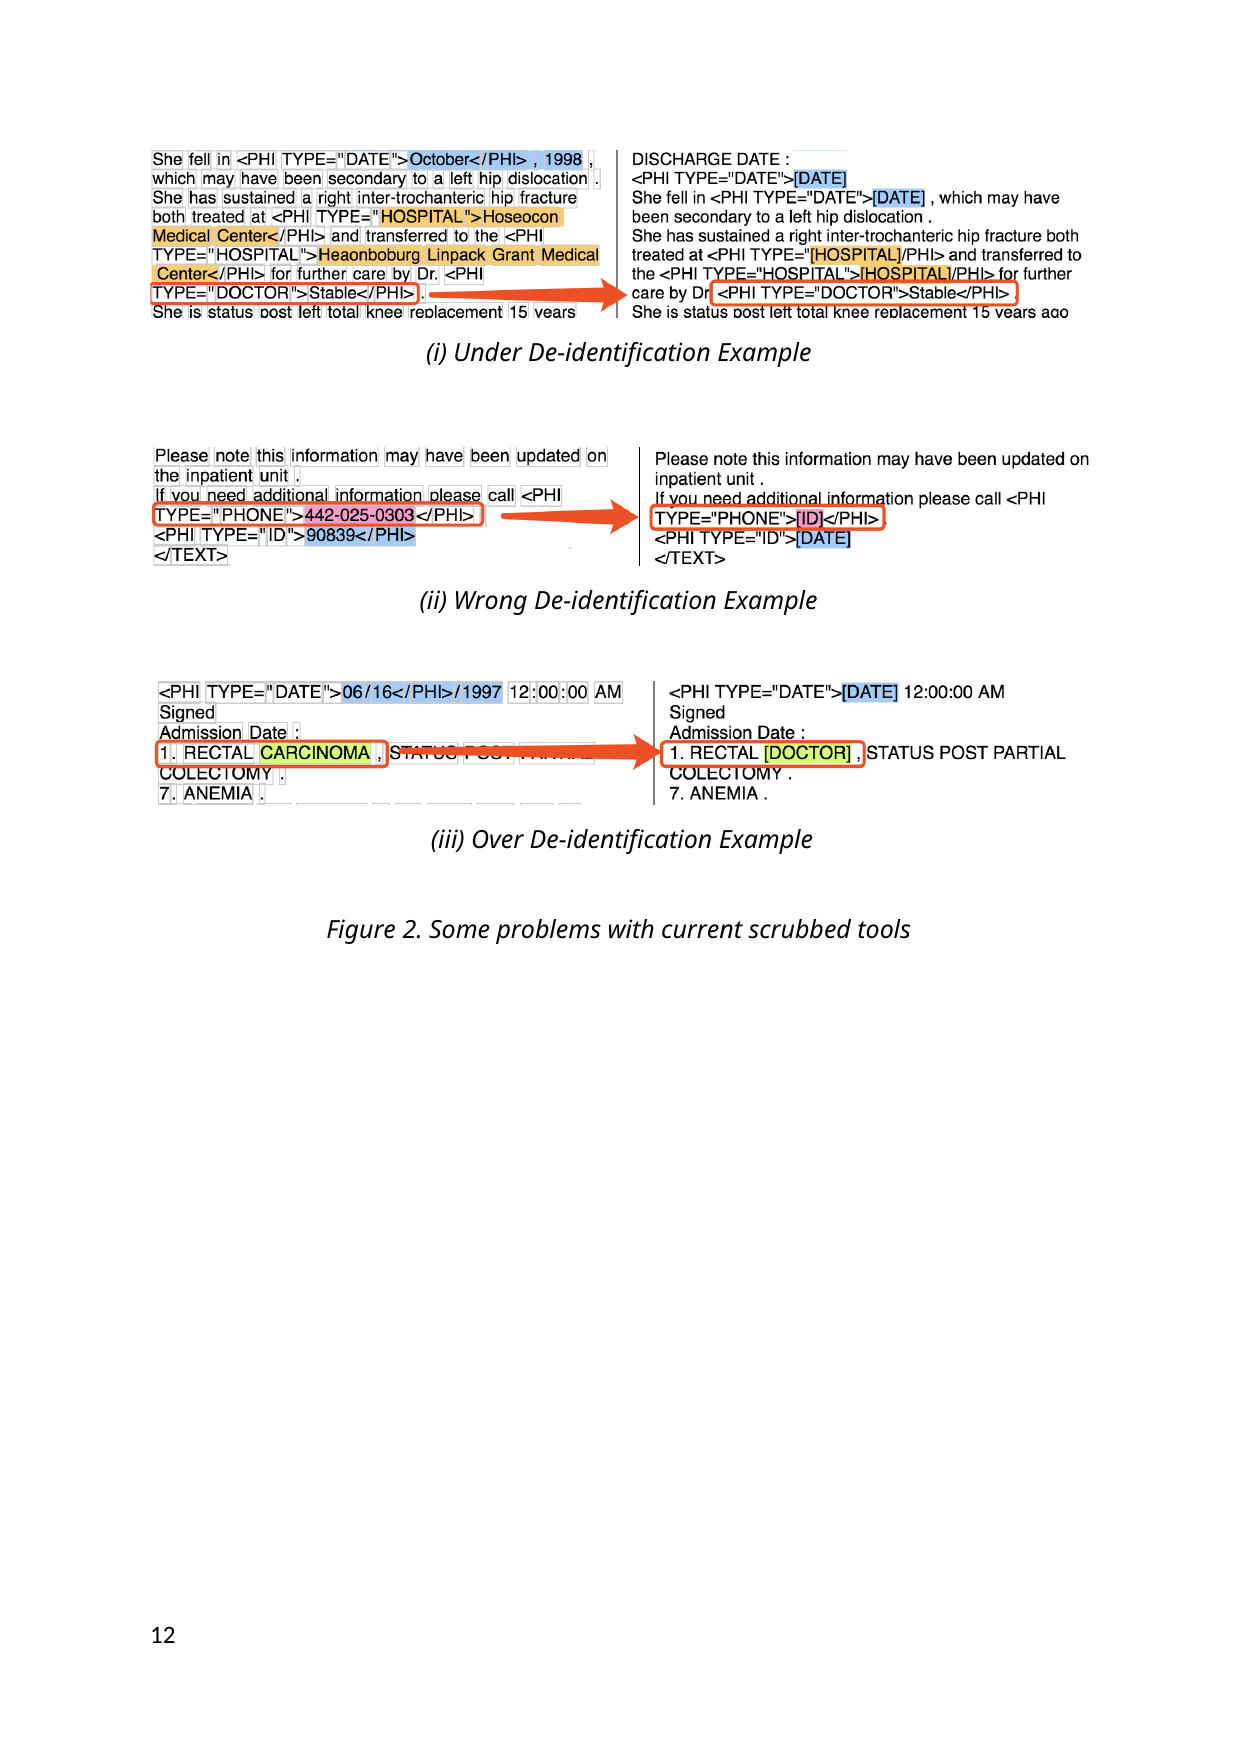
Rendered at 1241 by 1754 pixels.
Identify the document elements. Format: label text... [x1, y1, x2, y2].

picture [150, 150, 1090, 318]
text (iii) Over De-identification Example [150, 821, 1090, 855]
picture [150, 447, 1090, 566]
text Figure 2. Some problems with current scrubbed tools [150, 911, 1090, 945]
picture [150, 681, 1090, 805]
text (ii) Wrong De-identification Example [150, 583, 1090, 617]
text (i) Under De-identification Example [150, 335, 1090, 369]
